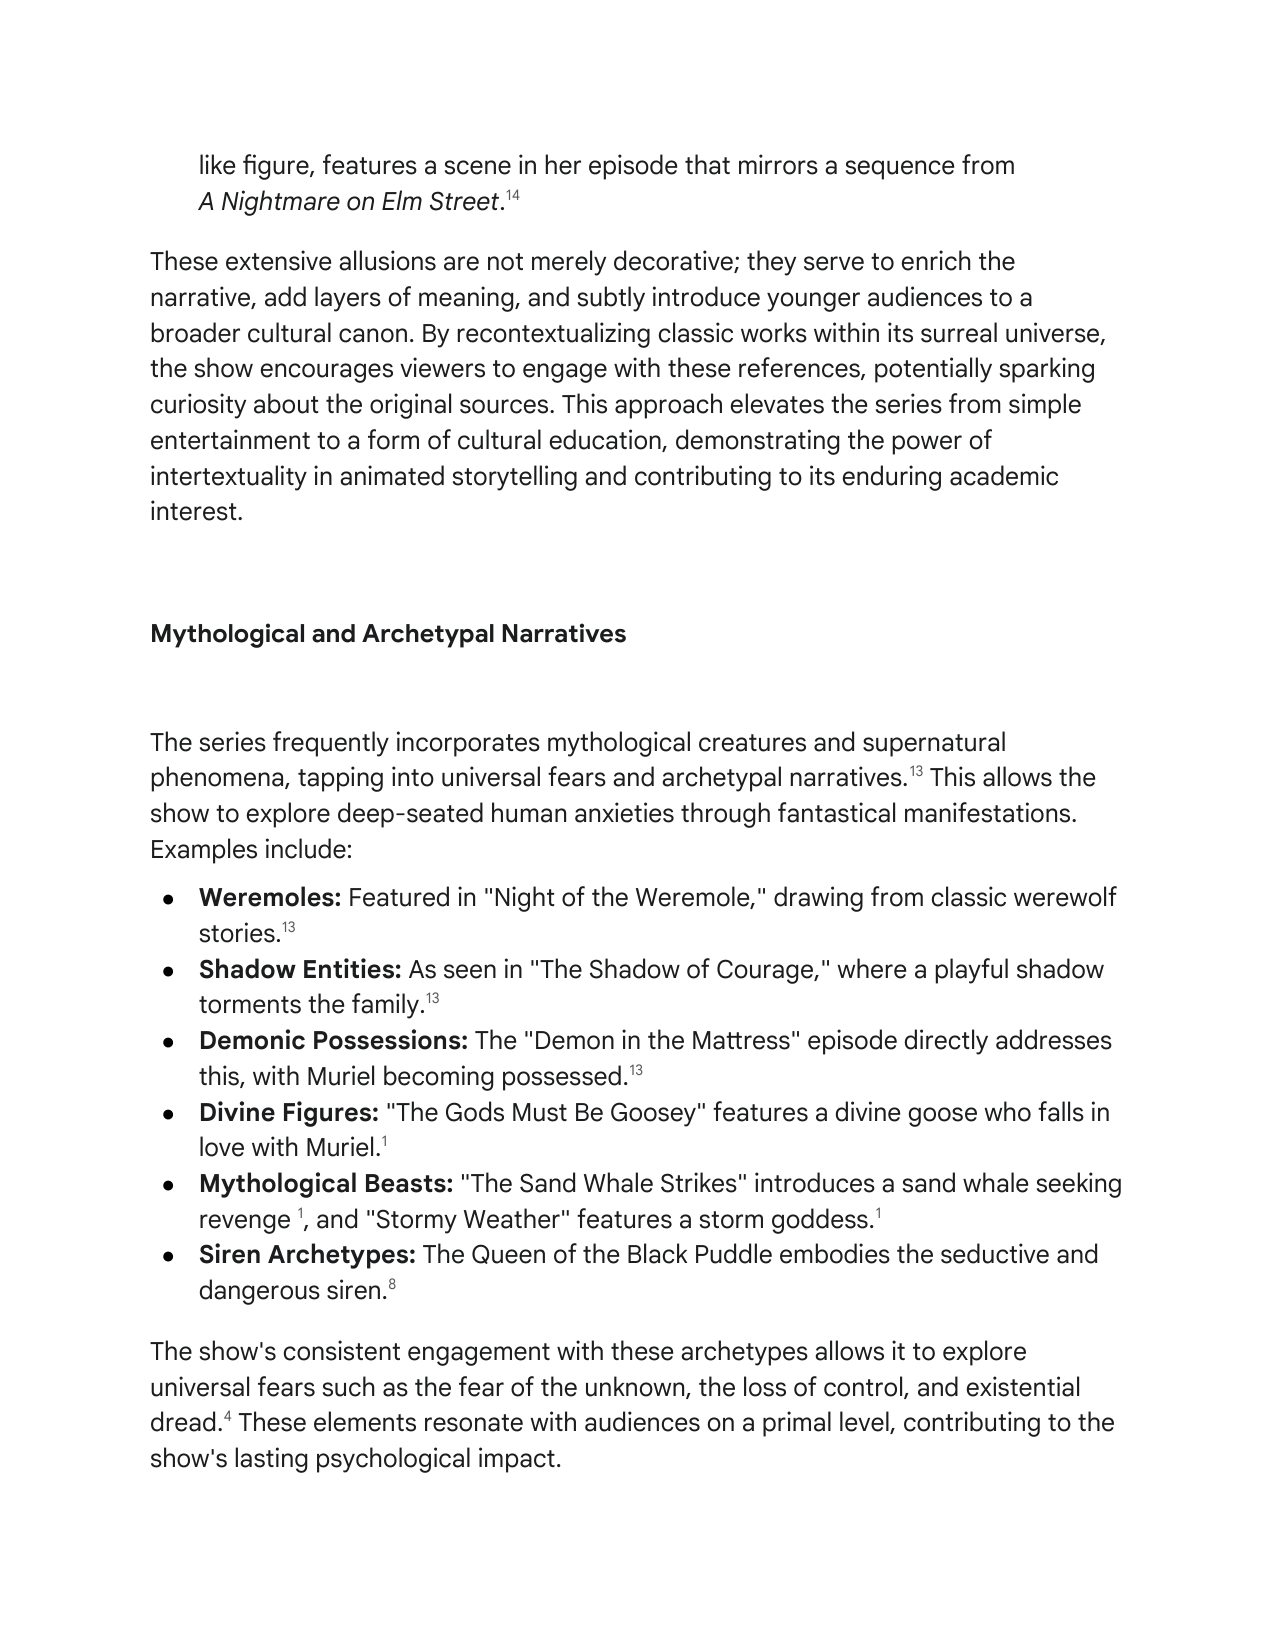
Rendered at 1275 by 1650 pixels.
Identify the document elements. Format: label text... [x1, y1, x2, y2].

list Siren Archetypes: The Queen of the Black Puddle embodies the seductive and dangerous siren.8 [161, 1240, 1125, 1307]
text These extensive allusions are not merely decorative; they serve to enrich the narrative, add layers of meaning, and subtly introduce younger audiences to a broader cultural canon. By recontextualizing classic works within its surreal universe, the show encourages viewers to engage with these references, potentially sparking curiosity about the original sources. This approach elevates the series from simple entertainment to a form of cultural education, demonstrating the power of intertextuality in animated storytelling and contributing to its enduring academic interest. [150, 246, 1125, 528]
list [161, 150, 1125, 217]
list Weremoles: Featured in "Night of the Weremole," drawing from classic werewolf stories.13 [161, 882, 1125, 949]
list Mythological Beasts: "The Sand Whale Strikes" introduces a sand whale seeking revenge 1, and "Stormy Weather" features a storm goddess.1 [161, 1168, 1125, 1235]
subtitle Mythological and Archetypal Narratives [150, 618, 1125, 649]
list Divine Figures: "The Gods Must Be Goosey" features a divine goose who falls in love with Muriel.1 [161, 1097, 1125, 1164]
list Shadow Entities: As seen in "The Shadow of Courage," where a playful shadow torments the family.13 [161, 954, 1125, 1021]
list Demonic Possessions: The "Demon in the Mattress" episode directly addresses this, with Muriel becoming possessed.13 [161, 1025, 1125, 1092]
text The show's consistent engagement with these archetypes allows it to explore universal fears such as the fear of the unknown, the loss of control, and existential dread.4 These elements resonate with audiences on a primal level, contributing to the show's lasting psychological impact. [150, 1336, 1125, 1475]
text The series frequently incorporates mythological creatures and supernatural phenomena, tapping into universal fears and archetypal narratives.13 This allows the show to explore deep-seated human anxieties through fantastical manifestations. Examples include: [150, 727, 1125, 866]
